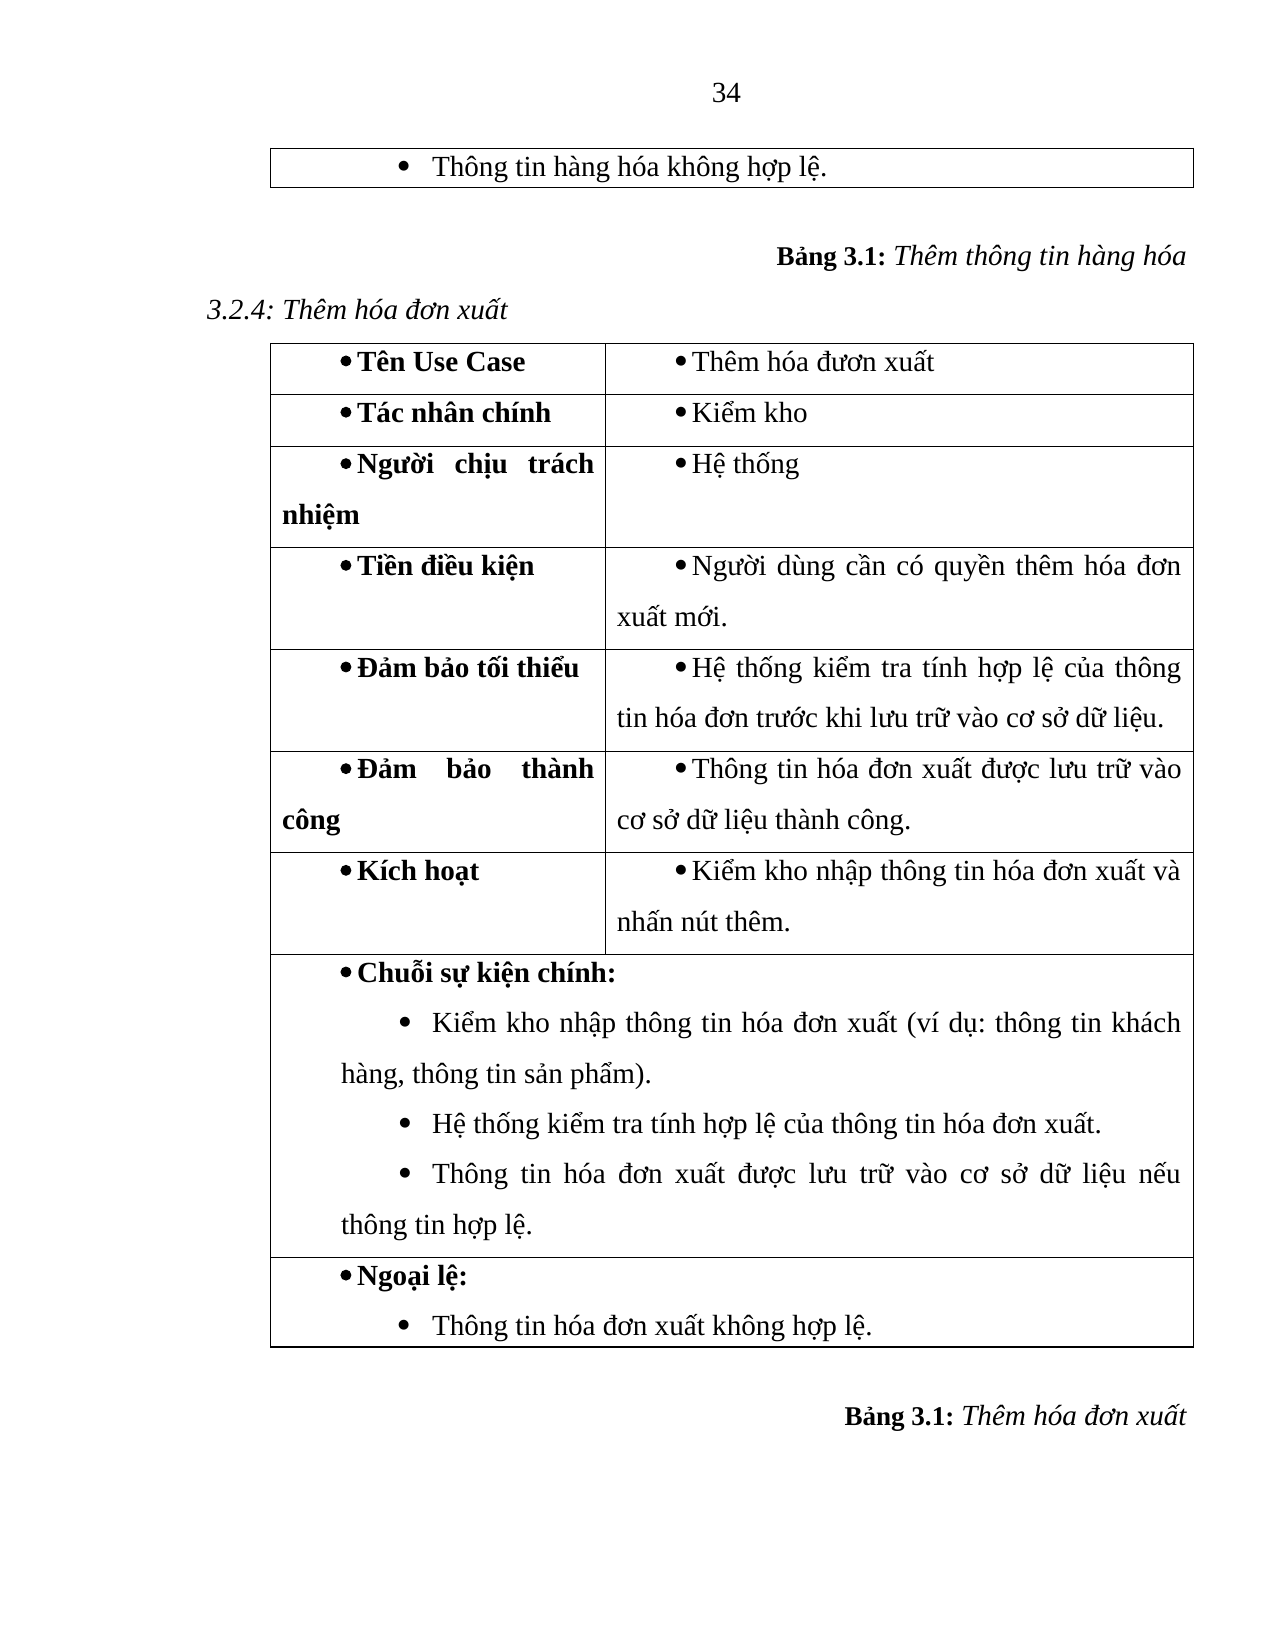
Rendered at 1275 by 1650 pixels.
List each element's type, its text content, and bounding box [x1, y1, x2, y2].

table_cell Chuỗi sự kiện chính: Kiểm kho nhập thông tin hóa đơn xuất (ví dụ: thông tin khách hàng, thông tin sản phẩm). Hệ thống kiểm tra tính hợp lệ của thông tin hóa đơn xuất. Thông tin hóa đơn xuất được lưu trữ vào cơ sở dữ liệu nếu thông tin hợp lệ. [271, 955, 1193, 1257]
table_cell Hệ thống [606, 447, 1193, 547]
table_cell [271, 149, 1193, 187]
table_header Tên Use Case [271, 344, 605, 394]
title Thêm thông tin hàng hóa [207, 238, 1186, 272]
table_cell Người dùng cần có quyền thêm hóa đơn xuất mới. [606, 548, 1193, 649]
table_cell Đảm bảo thành công [271, 752, 605, 852]
table_cell Tiền điều kiện [271, 548, 605, 649]
table_cell Đảm bảo tối thiểu [271, 650, 605, 751]
table_cell Kiểm kho nhập thông tin hóa đơn xuất và nhấn nút thêm. [606, 853, 1193, 954]
table_cell Hệ thống kiểm tra tính hợp lệ của thông tin hóa đơn trước khi lưu trữ vào cơ sở dữ liệu. [606, 650, 1193, 751]
table_cell Kích hoạt [271, 853, 605, 954]
table_header Thêm hóa đươn xuất [606, 344, 1193, 394]
table_cell Thông tin hóa đơn xuất được lưu trữ vào cơ sở dữ liệu thành công. [606, 752, 1193, 852]
table_cell Ngoại lệ: Thông tin hóa đơn xuất không hợp lệ. [271, 1258, 1193, 1346]
table_cell Tác nhân chính [271, 395, 605, 446]
table_cell Người chịu trách nhiệm [271, 447, 605, 547]
title Thêm hóa đơn xuất [207, 1398, 1186, 1431]
subtitle Thêm hóa đơn xuất [207, 292, 1186, 326]
table_cell Kiểm kho [606, 395, 1193, 446]
